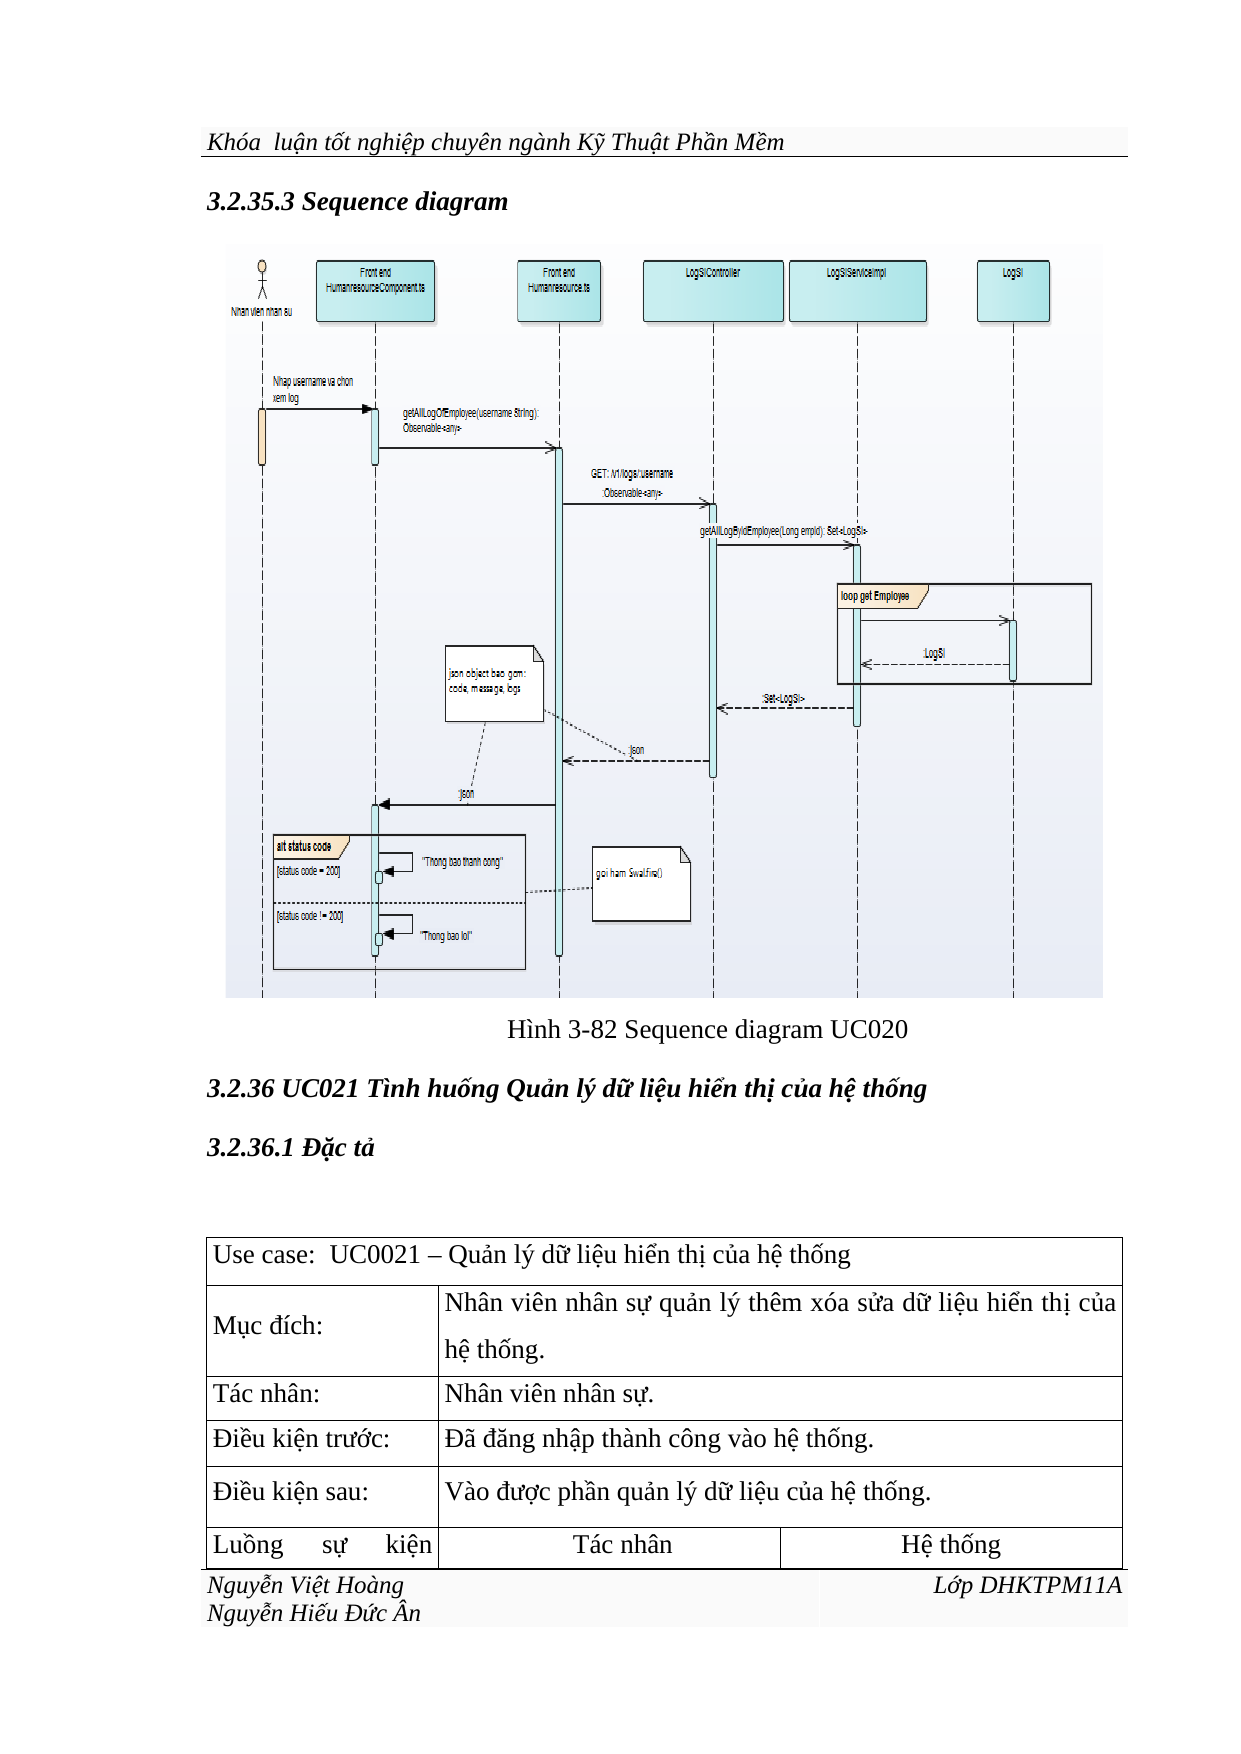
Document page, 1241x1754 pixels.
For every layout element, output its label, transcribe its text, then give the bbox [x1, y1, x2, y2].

table_cell Hệ thống [781, 1528, 1122, 1568]
table_cell Nhân viên nhân sự. [439, 1377, 1122, 1420]
subtitle Đặc tả [207, 1131, 1122, 1163]
table_cell Mục đích: [207, 1286, 438, 1376]
subtitle Sequence diagram [207, 185, 1122, 216]
table_cell Điều kiện trước: [207, 1421, 438, 1466]
subtitle UC021 Tình huống Quản lý dữ liệu hiển thị của hệ thống [207, 1072, 1122, 1103]
table_cell Đã đăng nhập thành công vào hệ thống. [439, 1421, 1122, 1466]
table_cell Tác nhân: [207, 1377, 438, 1420]
table_header Use case: UC0021 – Quản lý dữ liệu hiển thị của hệ thống [207, 1238, 1122, 1285]
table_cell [207, 1528, 438, 1568]
table_cell Nhân viên nhân sự quản lý thêm xóa sửa dữ liệu hiển thị của hệ thống. [439, 1286, 1122, 1376]
table_cell Vào được phần quản lý dữ liệu của hệ thống. [439, 1467, 1122, 1527]
table_cell Điều kiện sau: [207, 1467, 438, 1527]
table_cell Tác nhân [439, 1528, 780, 1568]
picture [225, 244, 1103, 998]
